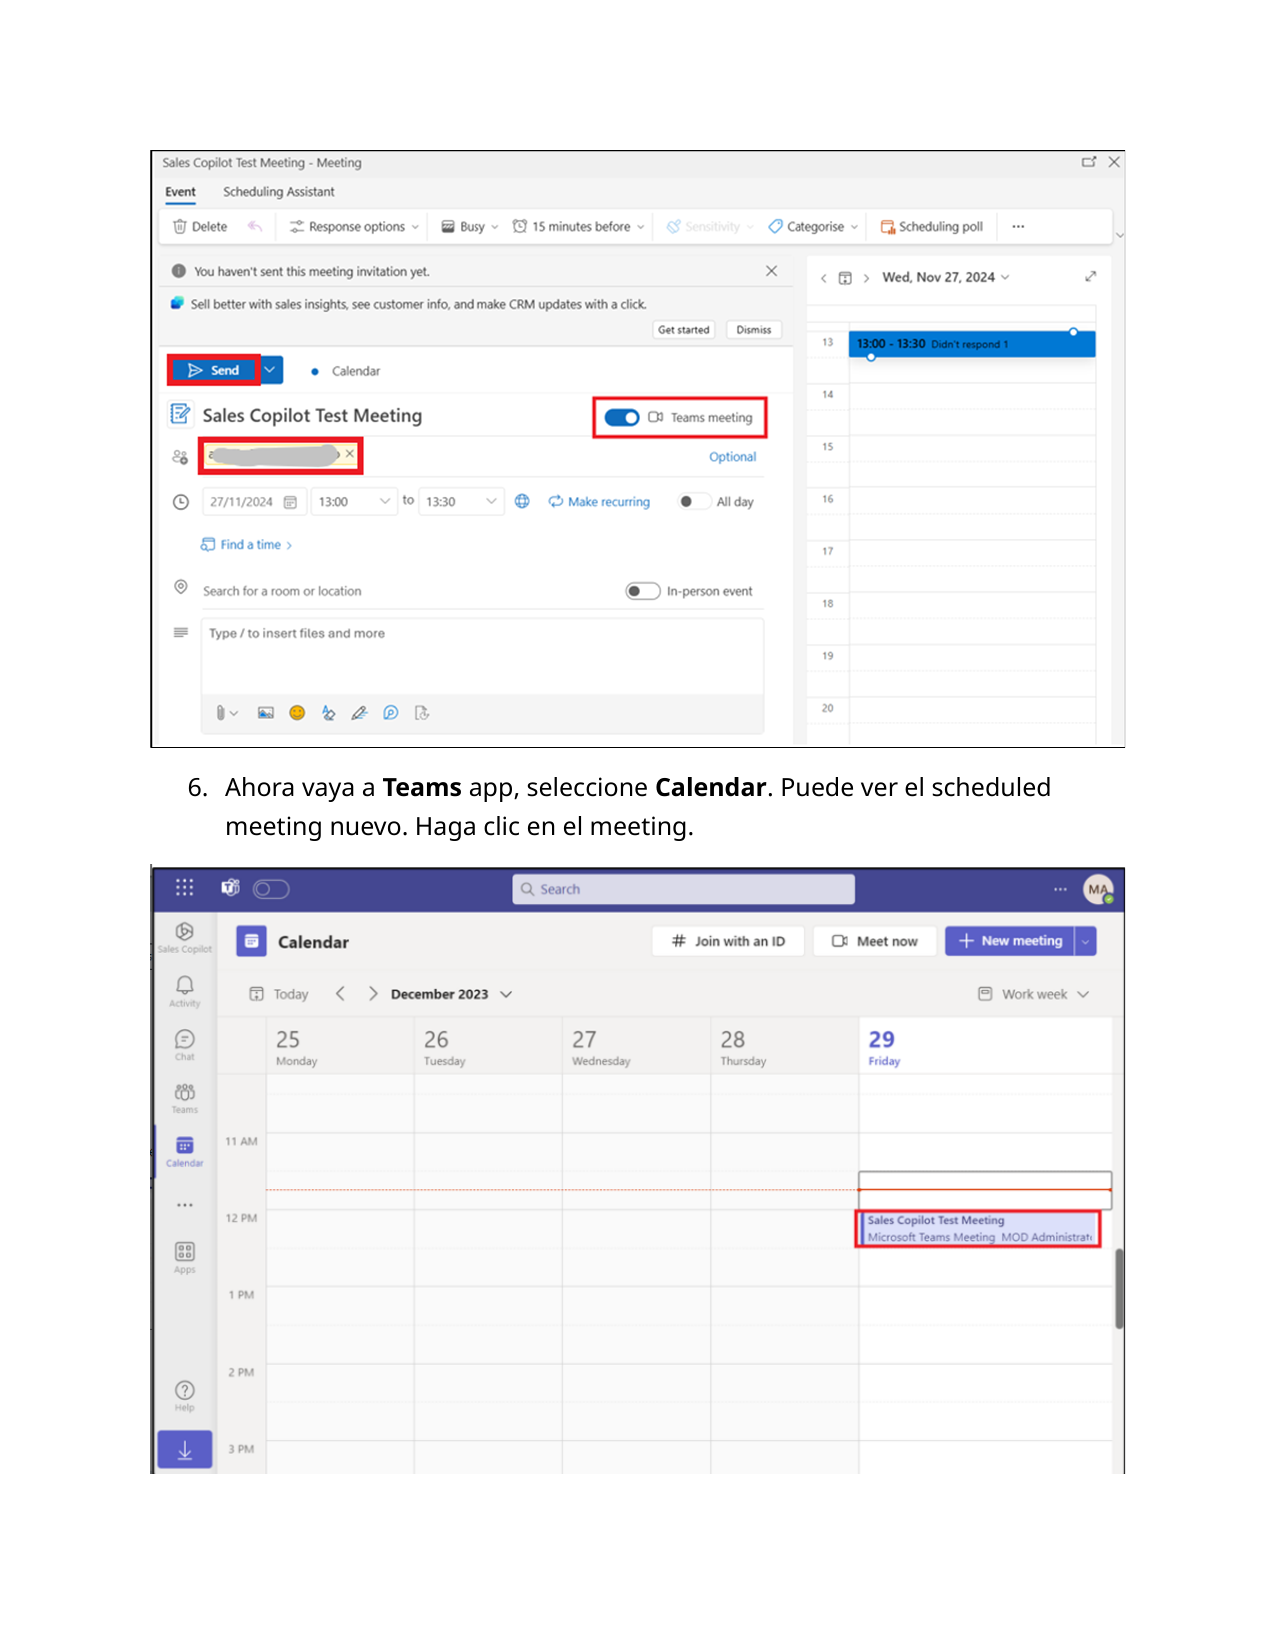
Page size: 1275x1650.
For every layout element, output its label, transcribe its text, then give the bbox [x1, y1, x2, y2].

picture [150, 150, 1125, 748]
list Ahora vaya a Teams app, seleccione Calendar. Puede ver el scheduled meeting nuevo. Haga clic en el meeting. [187, 769, 1125, 842]
picture [150, 864, 1125, 1474]
